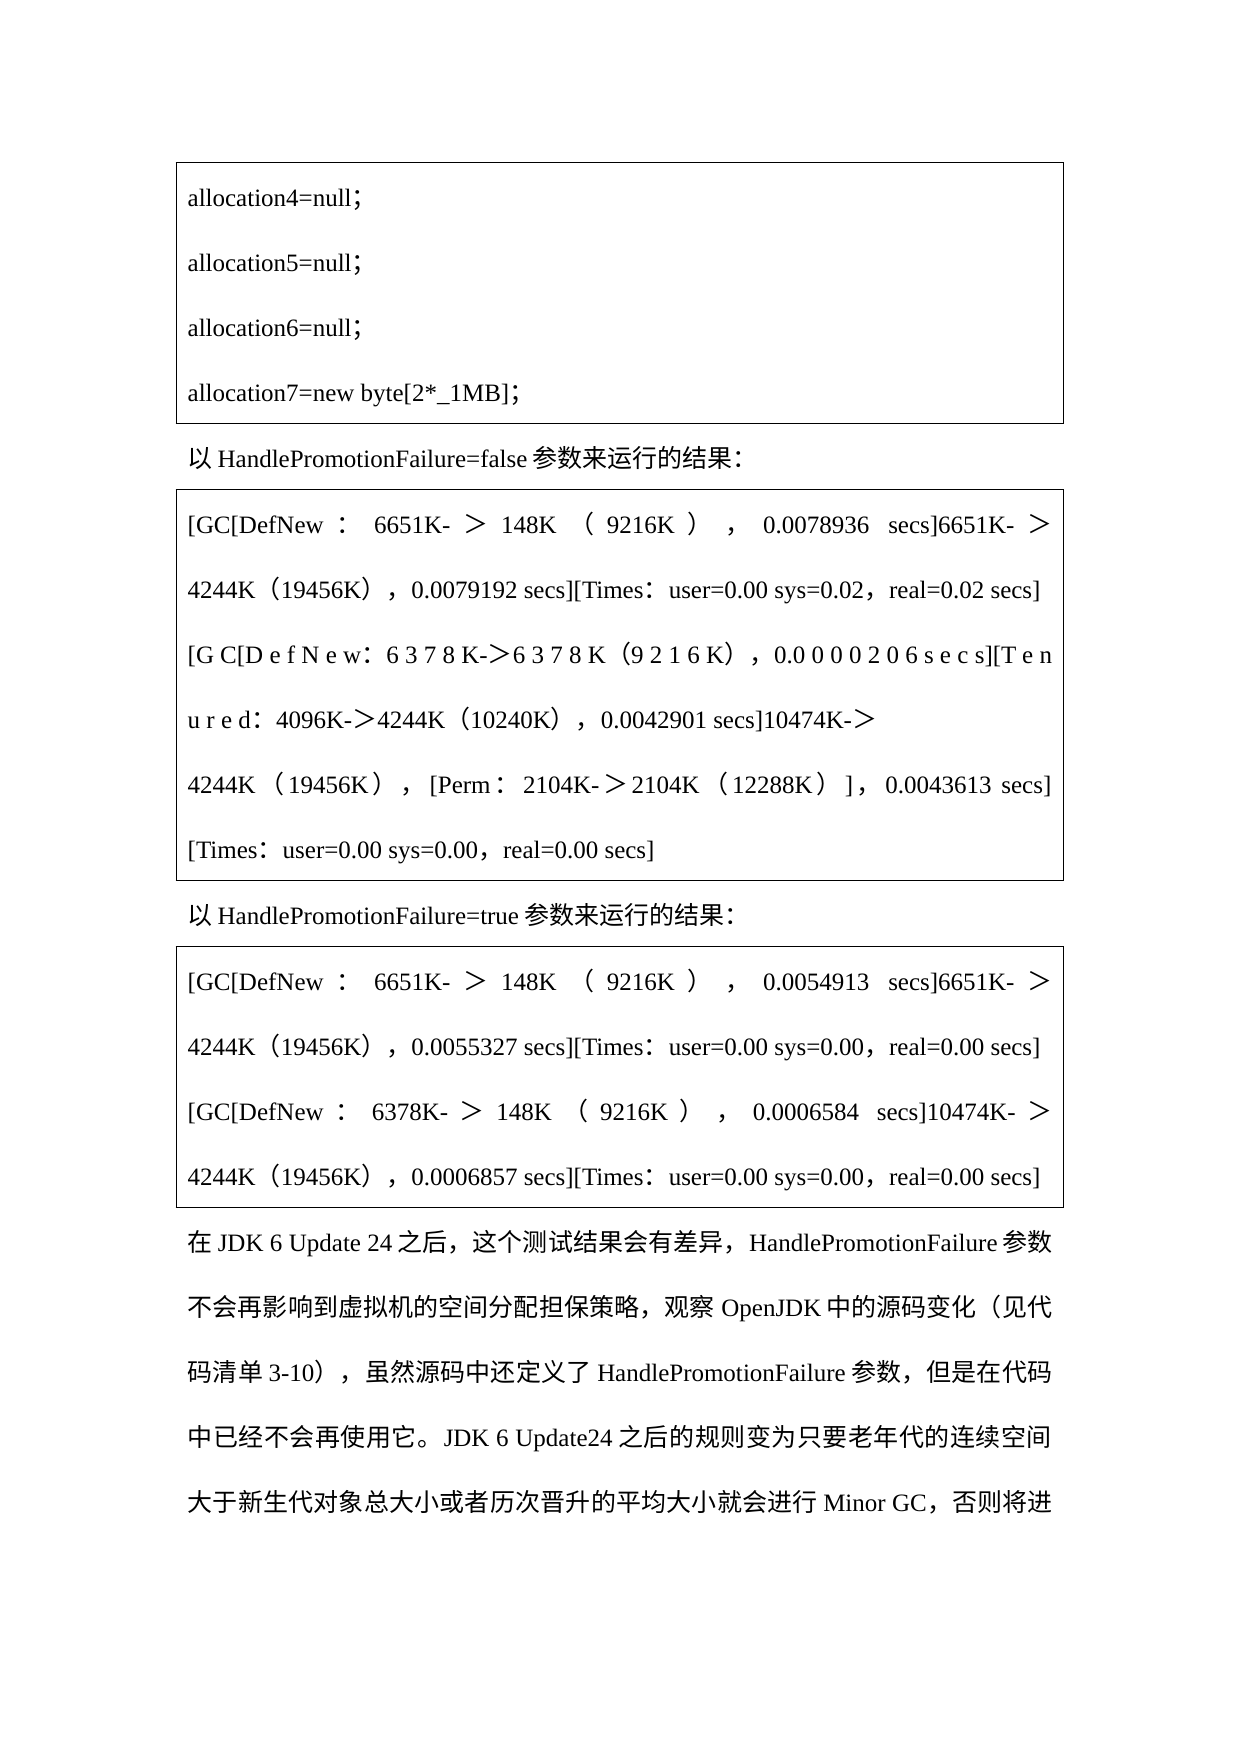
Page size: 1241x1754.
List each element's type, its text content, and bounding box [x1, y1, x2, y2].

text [187, 1208, 1053, 1533]
text 以HandlePromotionFailure=true参数来运行的结果： [187, 881, 1053, 946]
text 以HandlePromotionFailure=false参数来运行的结果： [187, 424, 1053, 489]
table_header [GC[DefNew：6651K-＞148K（9216K），0.0078936 secs]6651K-＞4244K（19456K），0.0079192 secs][Times：user=0.00 sys=0.02，real=0.02 secs] [G C[D e f N e w：6 3 7 8 K-＞6 3 7 8 K（9 2 1 6 K），0.0 0 0 0 2 0 6 s e c s][T e n u r e d：4096K-＞4244K（10240K），0.0042901 secs]10474K-＞ 4244K（19456K），[Perm：2104K-＞2104K（12288K）]，0.0043613 secs][Times：user=0.00 sys=0.00，real=0.00 secs] [177, 490, 1063, 880]
table_header [GC[DefNew：6651K-＞148K（9216K），0.0054913 secs]6651K-＞4244K（19456K），0.0055327 secs][Times：user=0.00 sys=0.00，real=0.00 secs] [GC[DefNew：6378K-＞148K（9216K），0.0006584 secs]10474K-＞4244K（19456K），0.0006857 secs][Times：user=0.00 sys=0.00，real=0.00 secs] [177, 947, 1063, 1207]
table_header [177, 163, 1063, 423]
